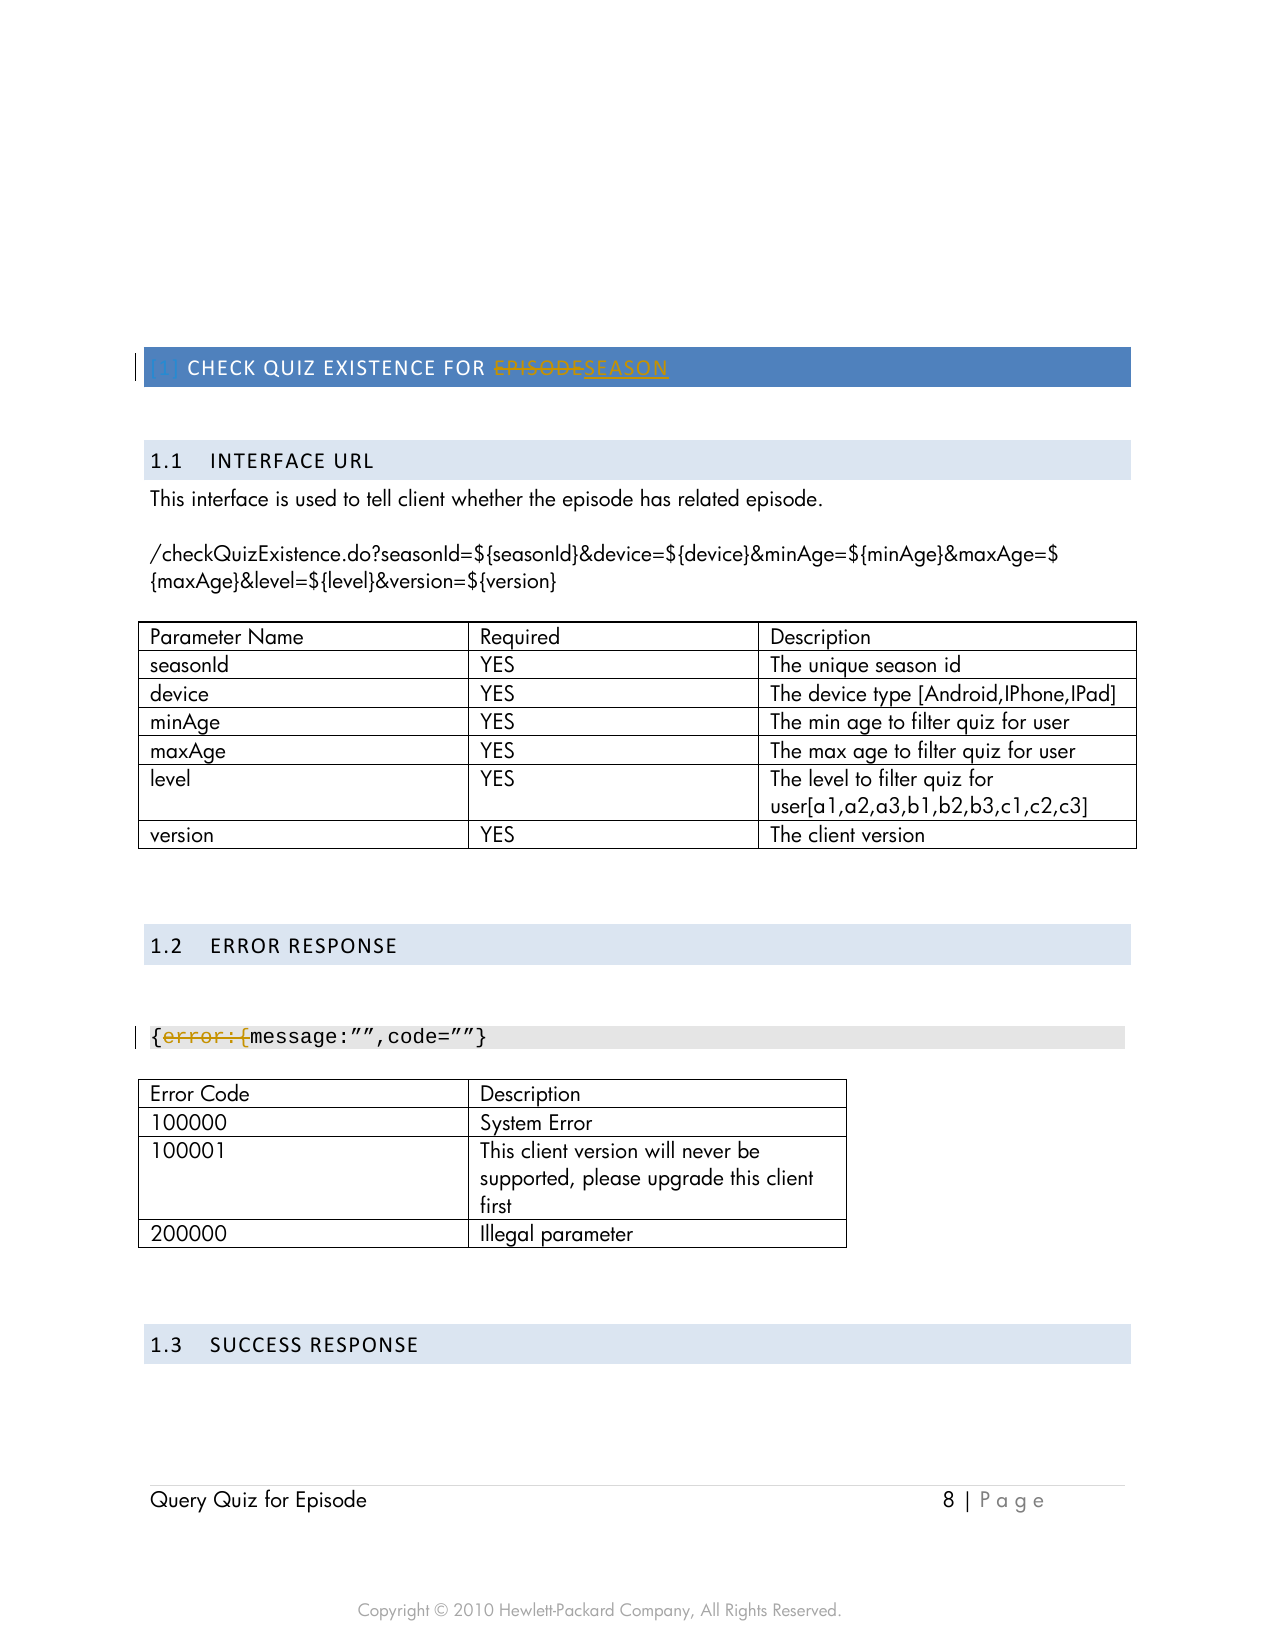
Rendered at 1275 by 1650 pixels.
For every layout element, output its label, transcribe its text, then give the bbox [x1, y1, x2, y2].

table_header Required [469, 623, 758, 650]
table_cell minAge [139, 708, 468, 735]
table_cell 100000 [139, 1108, 468, 1136]
table_cell The device type [Android,IPhone,IPad] [759, 679, 1136, 707]
table_header Description [759, 623, 1136, 650]
table_cell maxAge [139, 736, 468, 764]
table_cell YES [469, 821, 758, 848]
table_cell seasonId [139, 651, 468, 678]
table_cell System Error [469, 1108, 846, 1136]
subtitle Success Response [150, 1330, 1125, 1358]
table_cell 200000 [139, 1220, 468, 1247]
table_cell Illegal parameter [469, 1220, 846, 1247]
table_header Parameter Name [139, 623, 468, 650]
subtitle Check Quiz Existence for [150, 353, 1125, 381]
table_cell This client version will never be supported, please upgrade this client first [469, 1137, 846, 1219]
subtitle Interface url [150, 446, 1125, 474]
table_cell YES [469, 736, 758, 764]
table_cell The max age to filter quiz for user [759, 736, 1136, 764]
table_cell device [139, 679, 468, 707]
table_cell The min age to filter quiz for user [759, 708, 1136, 735]
table_cell The unique season id [759, 651, 1136, 678]
table_cell The client version [759, 821, 1136, 848]
table_cell 100001 [139, 1137, 468, 1219]
table_cell YES [469, 651, 758, 678]
table_cell level [139, 765, 468, 819]
text {message:””,code=””} [150, 1026, 1125, 1049]
table_cell version [139, 821, 468, 848]
table_cell YES [469, 765, 758, 819]
table_cell The level to filter quiz for user[a1,a2,a3,b1,b2,b3,c1,c2,c3] [759, 765, 1136, 819]
table_header Description [469, 1080, 846, 1107]
text This interface is used to tell client whether the episode has related episode. [150, 484, 1125, 512]
table_cell YES [469, 708, 758, 735]
table_cell YES [469, 679, 758, 707]
text /checkQuizExistence.do?seasonId=${seasonId}&device=${device}&minAge=${minAge}&maxAge=${maxAge}&level=${level}&version=${version} [150, 539, 1125, 594]
subtitle Error Response [150, 931, 1125, 959]
table_header Error Code [139, 1080, 468, 1107]
